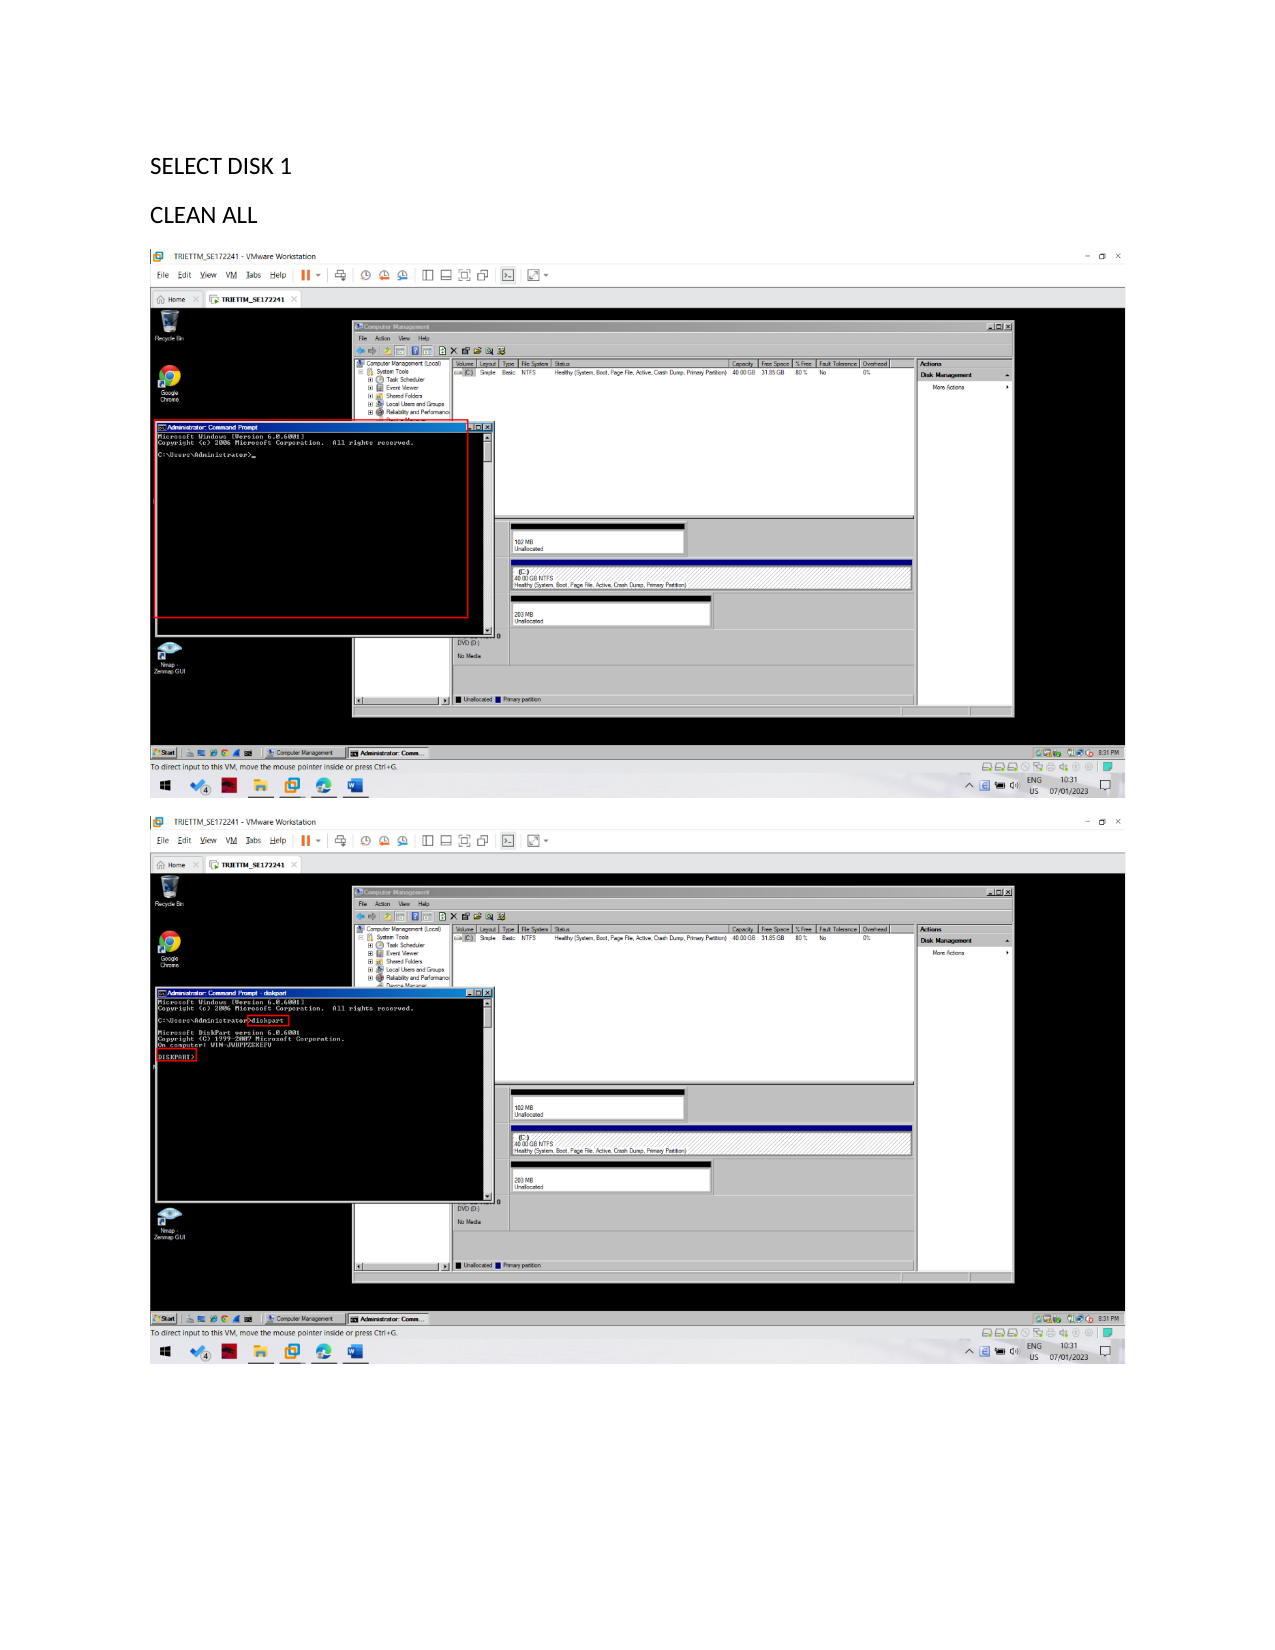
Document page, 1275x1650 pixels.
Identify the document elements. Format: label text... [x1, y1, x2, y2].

picture [150, 816, 1125, 1364]
picture [150, 249, 1125, 798]
text CLEAN ALL [150, 199, 1125, 230]
text SELECT DISK 1 [150, 150, 1125, 181]
